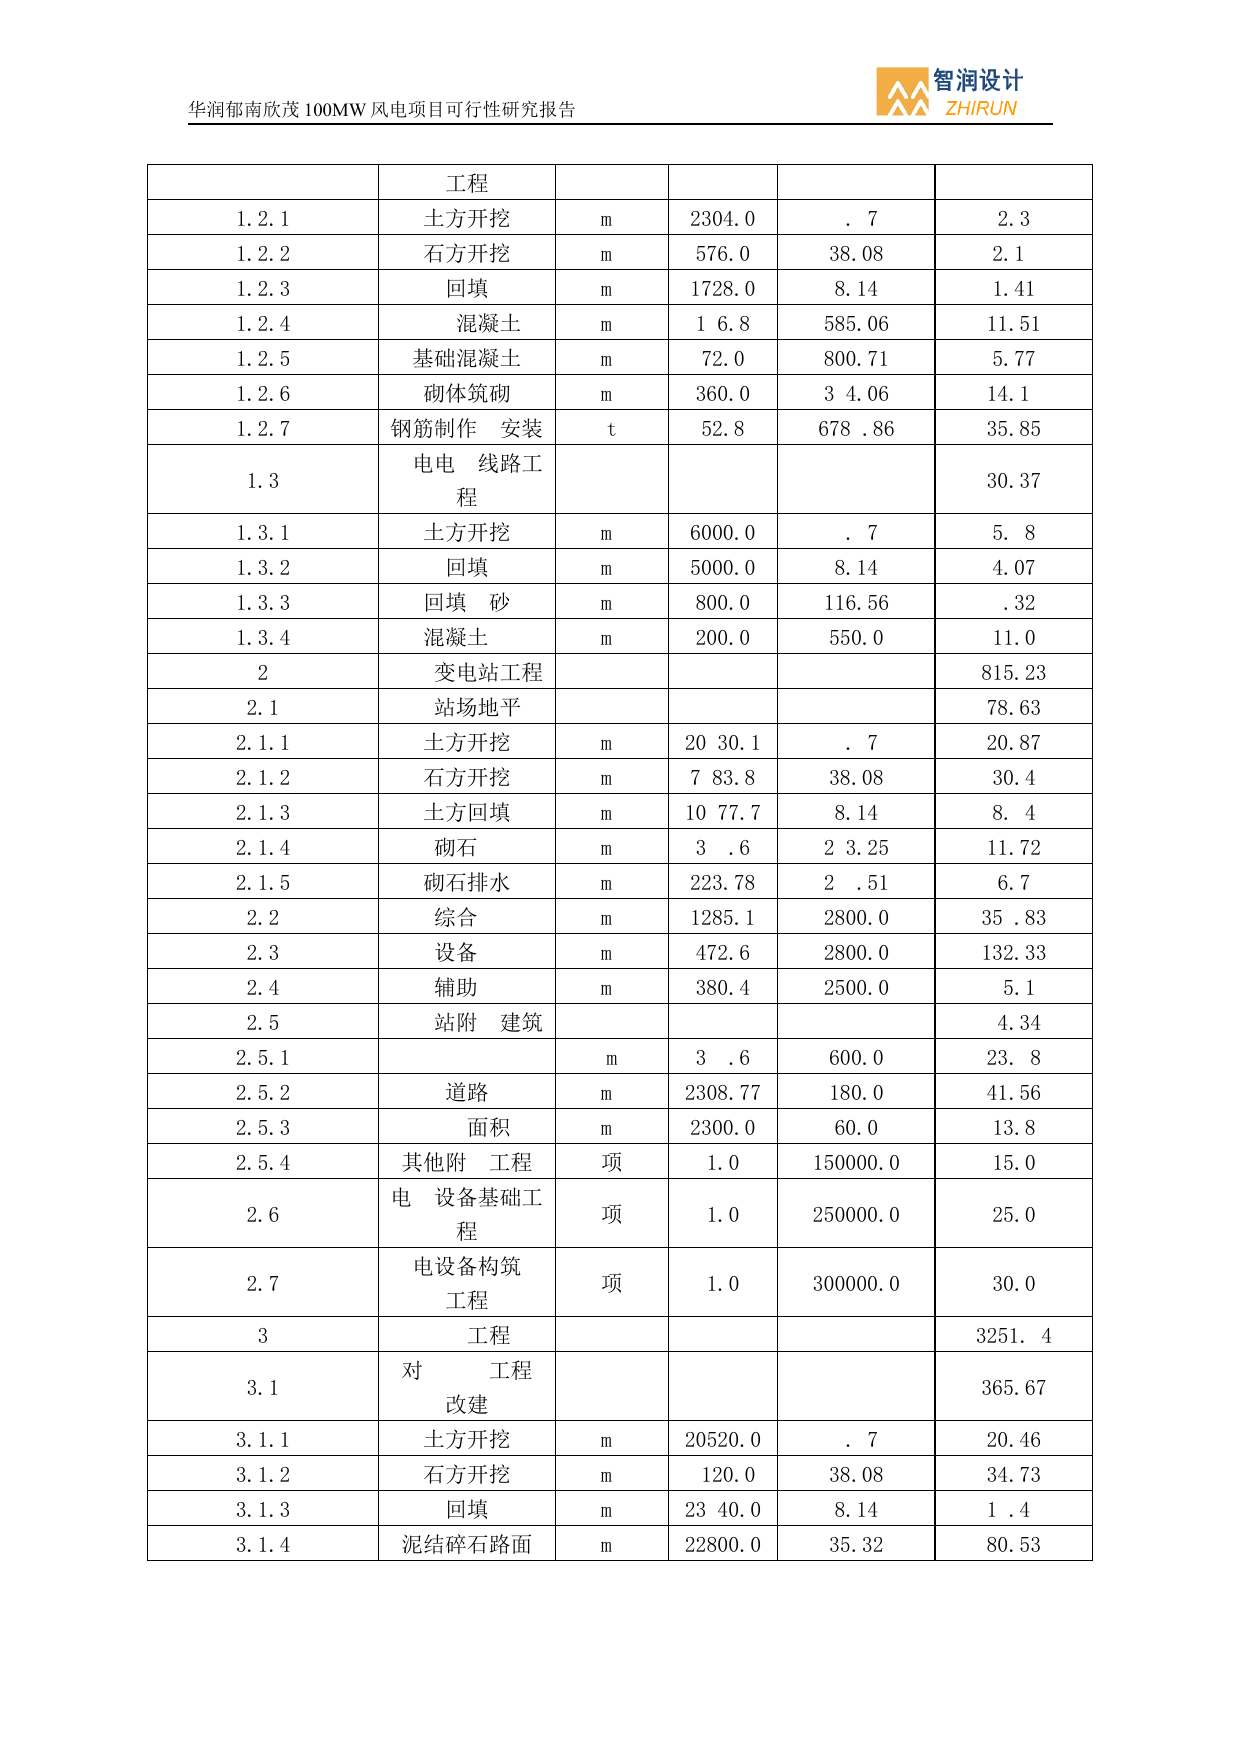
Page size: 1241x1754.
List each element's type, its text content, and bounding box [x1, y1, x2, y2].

table_cell 土方开挖 [379, 724, 555, 758]
table_cell 2308.77 [669, 1074, 777, 1108]
table_cell 2.1.3 [148, 794, 378, 828]
table_cell 升压变电站工程 [379, 654, 555, 688]
table_cell - [669, 1317, 777, 1351]
table_cell 14.19 [936, 375, 1092, 409]
table_cell 3.1 [148, 1352, 378, 1420]
table_cell m² [556, 1109, 668, 1143]
table_cell 585.06 [778, 305, 934, 339]
table_cell 1.0 [669, 1144, 777, 1178]
table_cell 5000.0 [669, 549, 777, 583]
table_cell 94.34 [936, 1004, 1092, 1038]
table_cell 20520.0 [669, 1421, 777, 1455]
table_cell 土方回填 [379, 794, 555, 828]
table_cell 38.08 [778, 235, 934, 269]
table_cell 2.3 [936, 200, 1092, 234]
table_cell 80.53 [936, 1526, 1092, 1560]
table_cell 11.0 [936, 619, 1092, 653]
table_cell 2.1.5 [148, 864, 378, 898]
table_cell 道路 [379, 1074, 555, 1108]
table_cell t [556, 410, 668, 444]
table_cell 1.3 [148, 445, 378, 513]
table_cell 土方开挖 [379, 514, 555, 548]
table_cell 8.14 [778, 549, 934, 583]
table_cell 配电设备构筑物工程 [379, 1248, 555, 1316]
table_cell 1.3.2 [148, 549, 378, 583]
table_cell 2.1 [148, 689, 378, 723]
table_cell - [778, 654, 934, 688]
table_cell 20.46 [936, 1421, 1092, 1455]
table_cell m³ [556, 1421, 668, 1455]
table_cell m³ [556, 759, 668, 793]
table_cell 垫层混凝土 [379, 305, 555, 339]
table_cell 10977.7 [669, 794, 777, 828]
table_cell - [669, 445, 777, 513]
table_cell m³ [556, 270, 668, 304]
table_cell 9.97 [778, 1421, 934, 1455]
table_cell 399.6 [669, 829, 777, 863]
table_cell m [556, 1039, 668, 1073]
table_cell 2.1.2 [148, 759, 378, 793]
table_cell 8.94 [936, 794, 1092, 828]
table_cell 9.32 [936, 584, 1092, 618]
table_cell 2800.0 [778, 934, 934, 968]
table_cell 浆砌石排水沟 [379, 864, 555, 898]
table_cell 34.73 [936, 1456, 1092, 1490]
table_cell - [778, 1317, 934, 1351]
table_cell 23.98 [936, 1039, 1092, 1073]
table_cell m³ [556, 549, 668, 583]
table_cell m³ [556, 514, 668, 548]
table_cell 2.3 [148, 934, 378, 968]
table_cell 2304.0 [669, 200, 777, 234]
table_cell - [778, 1352, 934, 1420]
table_cell - [556, 165, 668, 199]
table_cell m³ [556, 375, 668, 409]
table_cell 9120.0 [669, 1456, 777, 1490]
table_cell 其他附属工程 [379, 1144, 555, 1178]
table_cell 项 [556, 1144, 668, 1178]
table_cell - [669, 165, 777, 199]
table_cell 3.1.1 [148, 1421, 378, 1455]
table_cell 25.0 [936, 1179, 1092, 1247]
table_cell 815.23 [936, 654, 1092, 688]
table_cell 土方开挖 [379, 1421, 555, 1455]
table_cell 石方开挖 [379, 1456, 555, 1490]
table_cell 2.5.2 [148, 1074, 378, 1108]
table_cell 550.0 [778, 619, 934, 653]
table_cell - [778, 445, 934, 513]
table_cell m³ [556, 864, 668, 898]
table_cell 项 [556, 1179, 668, 1247]
table_cell 9.97 [778, 200, 934, 234]
table_cell 8.14 [778, 794, 934, 828]
table_cell 7983.8 [669, 759, 777, 793]
table_cell 9.97 [778, 514, 934, 548]
table_cell 回填 [379, 1491, 555, 1525]
table_cell 78.63 [936, 689, 1092, 723]
table_cell 3 [148, 1317, 378, 1351]
table_cell 365.67 [936, 1352, 1092, 1420]
table_cell 60.0 [778, 1109, 934, 1143]
table_cell 223.78 [669, 864, 777, 898]
table_cell 20.87 [936, 724, 1092, 758]
table_cell 394.06 [778, 375, 934, 409]
table_cell 2.4 [148, 969, 378, 1003]
table_cell 200.0 [669, 619, 777, 653]
table_cell 3.1.4 [148, 1526, 378, 1560]
table_cell - [669, 654, 777, 688]
table_cell 196.8 [669, 305, 777, 339]
table_cell 机组变电站基础工程 [379, 165, 555, 199]
table_cell 交通工程 [379, 1317, 555, 1351]
table_cell 2500.0 [778, 969, 934, 1003]
table_cell 浆砌石护脚 [379, 829, 555, 863]
table_cell 132.33 [936, 934, 1092, 968]
table_cell 1.2.2 [148, 235, 378, 269]
table_cell 150000.0 [778, 1144, 934, 1178]
table_cell 380.4 [669, 969, 777, 1003]
table_cell - [556, 1352, 668, 1420]
table_cell 综合楼 [379, 899, 555, 933]
table_cell 项 [556, 1248, 668, 1316]
table_cell 对外交通工程(改建) [379, 1352, 555, 1420]
table_cell 52.8 [669, 410, 777, 444]
table_cell 38.08 [778, 1456, 934, 1490]
table_cell - [669, 1352, 777, 1420]
table_cell 9.97 [778, 724, 934, 758]
table_cell m³ [556, 724, 668, 758]
table_cell 泥结碎石路面(20cm厚) [379, 1526, 555, 1560]
table_cell m³ [556, 340, 668, 374]
table_cell 1.2.1 [148, 200, 378, 234]
table_cell 13.8 [936, 1109, 1092, 1143]
table_cell 砌体筑砌 [379, 375, 555, 409]
table_cell 472.6 [669, 934, 777, 968]
table_cell 1.41 [936, 270, 1092, 304]
table_cell - [556, 689, 668, 723]
table_cell m² [556, 934, 668, 968]
table_cell 辅助楼 [379, 969, 555, 1003]
table_cell 2.1.4 [148, 829, 378, 863]
table_cell 1.2 [148, 165, 378, 199]
table_cell - [556, 1317, 668, 1351]
table_cell - [778, 165, 934, 199]
table_cell 1.3.3 [148, 584, 378, 618]
table_cell 2.5 [148, 1004, 378, 1038]
table_cell 1.3.4 [148, 619, 378, 653]
table_cell - [556, 654, 668, 688]
table_cell m² [556, 899, 668, 933]
table_cell 1728.0 [669, 270, 777, 304]
table_cell m² [556, 969, 668, 1003]
table_cell 1.2.5 [148, 340, 378, 374]
table_cell 8.14 [778, 1491, 934, 1525]
table_cell 基础混凝土 [379, 340, 555, 374]
table_cell 15.0 [936, 1144, 1092, 1178]
table_cell 359.83 [936, 899, 1092, 933]
table_cell 2.2 [148, 899, 378, 933]
table_cell 3251.94 [936, 1317, 1092, 1351]
table_cell 2.5.4 [148, 1144, 378, 1178]
table_cell 19.49 [936, 1491, 1092, 1525]
table_cell - [556, 445, 668, 513]
table_cell - [669, 1004, 777, 1038]
table_cell 3.1.3 [148, 1491, 378, 1525]
table_cell 1.2.6 [148, 375, 378, 409]
table_cell m² [556, 1526, 668, 1560]
picture [876, 65, 1024, 117]
table_cell - [778, 1004, 934, 1038]
table_cell m³ [556, 794, 668, 828]
table_cell 升压站场地平整 [379, 689, 555, 723]
table_cell 集电电缆线路工程 [379, 445, 555, 513]
table_cell 1.0 [669, 1179, 777, 1247]
table_cell 35.32 [778, 1526, 934, 1560]
table_cell m³ [556, 829, 668, 863]
table_cell - [556, 1004, 668, 1038]
table_cell 回填 [379, 549, 555, 583]
table_cell 回填 [379, 270, 555, 304]
table_cell 72.0 [669, 340, 777, 374]
table_cell 2.19 [936, 235, 1092, 269]
table_cell 钢筋制作与安装 [379, 410, 555, 444]
table_cell 1285.1 [669, 899, 777, 933]
table_cell m³ [556, 619, 668, 653]
table_cell 95.1 [936, 969, 1092, 1003]
table_cell 250000.0 [778, 1179, 934, 1247]
table_cell 800.0 [669, 584, 777, 618]
table_cell m³ [556, 235, 668, 269]
table_cell 回填细砂 [379, 584, 555, 618]
table_cell 293.25 [778, 829, 934, 863]
table_cell 2.6 [148, 1179, 378, 1247]
table_cell 23940.0 [669, 1491, 777, 1525]
table_cell 3.1.2 [148, 1456, 378, 1490]
table_cell m³ [556, 200, 668, 234]
table_cell 5.77 [936, 340, 1092, 374]
table_cell m³ [556, 1491, 668, 1525]
table_cell m³ [556, 305, 668, 339]
table_cell 180.0 [778, 1074, 934, 1108]
table_cell 2.7 [148, 1248, 378, 1316]
table_cell 2 [148, 654, 378, 688]
table_cell 800.71 [778, 340, 934, 374]
table_cell 1.0 [669, 1248, 777, 1316]
table_cell 2.5.3 [148, 1109, 378, 1143]
table_cell 石方开挖 [379, 759, 555, 793]
table_cell 4.07 [936, 549, 1092, 583]
table_cell 1.2.7 [148, 410, 378, 444]
table_cell 6000.0 [669, 514, 777, 548]
table_cell 升压站附属建筑 [379, 1004, 555, 1038]
table_cell 2800.0 [778, 899, 934, 933]
table_cell 30.0 [936, 1248, 1092, 1316]
table_cell - [778, 689, 934, 723]
table_cell 299.51 [778, 864, 934, 898]
table_cell 1.2.4 [148, 305, 378, 339]
table_cell 设备楼 [379, 934, 555, 968]
table_cell 2300.0 [669, 1109, 777, 1143]
table_cell 399.6 [669, 1039, 777, 1073]
table_cell 300000.0 [778, 1248, 934, 1316]
table_cell 576.0 [669, 235, 777, 269]
table_cell 11.72 [936, 829, 1092, 863]
table_cell 1.2.3 [148, 270, 378, 304]
table_cell 石方开挖 [379, 235, 555, 269]
table_cell 土方开挖 [379, 200, 555, 234]
table_cell 38.08 [778, 759, 934, 793]
table_cell 1.3.1 [148, 514, 378, 548]
table_cell 6789.86 [778, 410, 934, 444]
table_cell m² [556, 1074, 668, 1108]
table_cell 30.4 [936, 759, 1092, 793]
table_cell 41.56 [936, 1074, 1092, 1108]
table_cell 绿化面积 [379, 1109, 555, 1143]
table_cell - [669, 689, 777, 723]
table_cell 5.98 [936, 514, 1092, 548]
table_cell 2.1.1 [148, 724, 378, 758]
table_cell 22800.0 [669, 1526, 777, 1560]
table_cell m³ [556, 1456, 668, 1490]
table_cell 8.14 [778, 270, 934, 304]
table_cell 20930.1 [669, 724, 777, 758]
table_cell 30.37 [936, 445, 1092, 513]
table_cell 2.5.1 [148, 1039, 378, 1073]
table_cell 11.51 [936, 305, 1092, 339]
table_cell 围墙 [379, 1039, 555, 1073]
table_cell 360.0 [669, 375, 777, 409]
table_cell m³ [556, 584, 668, 618]
table_cell 电气设备基础工程 [379, 1179, 555, 1247]
table_cell 600.0 [778, 1039, 934, 1073]
table_cell 6.7 [936, 864, 1092, 898]
table_cell 73.22 [936, 165, 1092, 199]
table_cell 35.85 [936, 410, 1092, 444]
table_cell 混凝土板 [379, 619, 555, 653]
table_cell 116.56 [778, 584, 934, 618]
